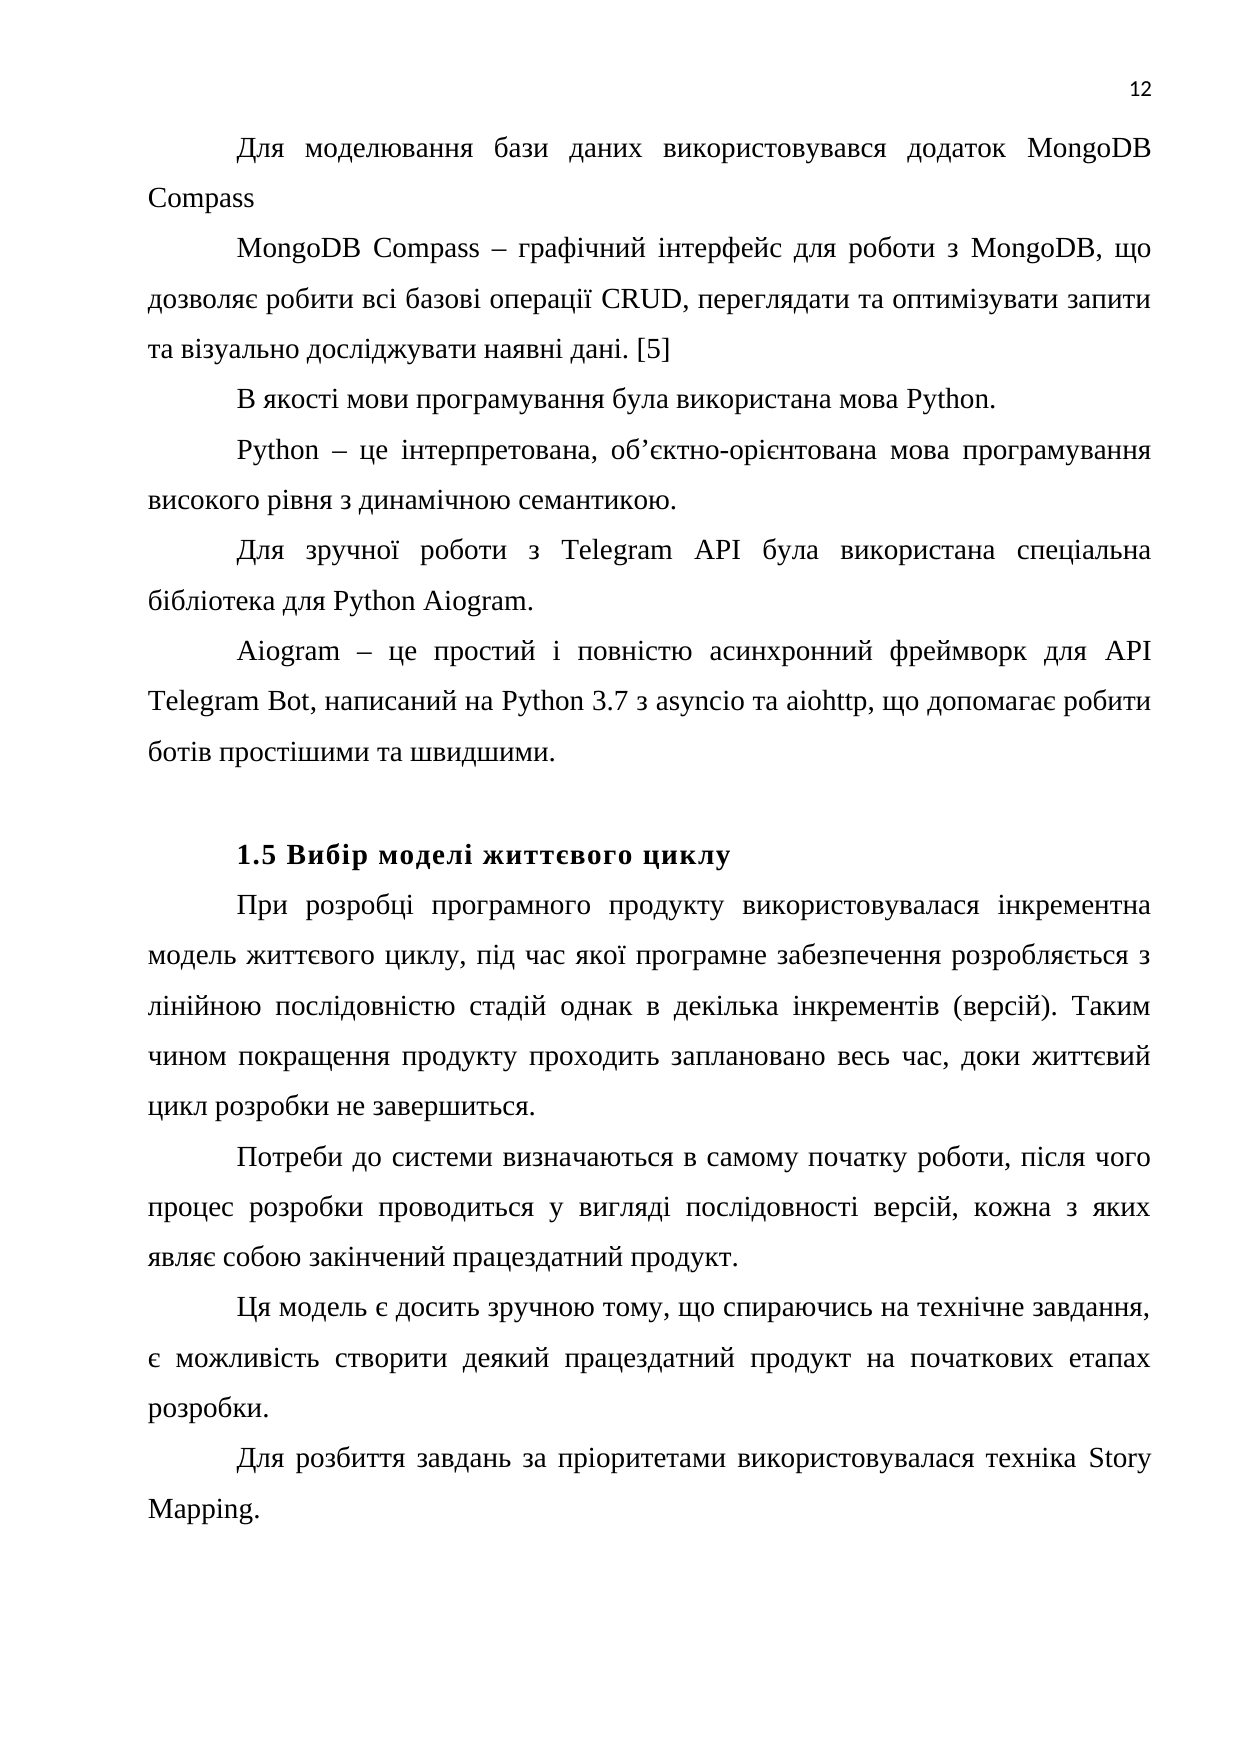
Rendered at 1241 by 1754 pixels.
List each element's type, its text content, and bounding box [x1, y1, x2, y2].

text Ця модель є досить зручною тому, що спираючись на технічне завдання, є можливість створити деякий працездатний продукт на початкових етапах розробки. [148, 1289, 1152, 1424]
text При розробці програмного продукту використовувалася інкрементна модель життєвого циклу, під час якої програмне забезпечення розробляється з лінійною послідовністю стадій однак в декілька інкрементів (версій). Таким чином покращення продукту проходить заплановано весь час, доки життєвий цикл розробки не завершиться. [148, 887, 1152, 1122]
text Aiogram – це простий і повністю асинхронний фреймворк для API Telegram Bot, написаний на Python 3.7 з asyncio та aiohttp, що допомагає робити ботів простішими та швидшими. [148, 633, 1152, 767]
text В якості мови програмування була використана мова Python. [148, 381, 1152, 415]
text MongoDB Compass – графічний інтерфейс для роботи з MongoDB, що дозволяє робити всі базові операції CRUD, переглядати та оптимізувати запити та візуально досліджувати наявні дані. [5] [148, 231, 1152, 365]
text Для зручної роботи з Telegram API була використана спеціальна бібліотека для Python Aiogram. [148, 532, 1152, 616]
text Python – це інтерпретована, об’єктно-орієнтована мова програмування високого рівня з динамічною семантикою. [148, 432, 1152, 516]
text Потреби до системи визначаються в самому початку роботи, після чого процес розробки проводиться у вигляді послідовності версій, кожна з яких являє собою закінчений працездатний продукт. [148, 1139, 1152, 1273]
text Вибір моделі життєвого циклу [148, 837, 1152, 870]
text Для моделювання бази даних використовувався додаток MongoDB Compass [148, 130, 1152, 214]
text Для розбиття завдань за пріоритетами використовувалася техніка Story Mapping. [148, 1441, 1152, 1524]
